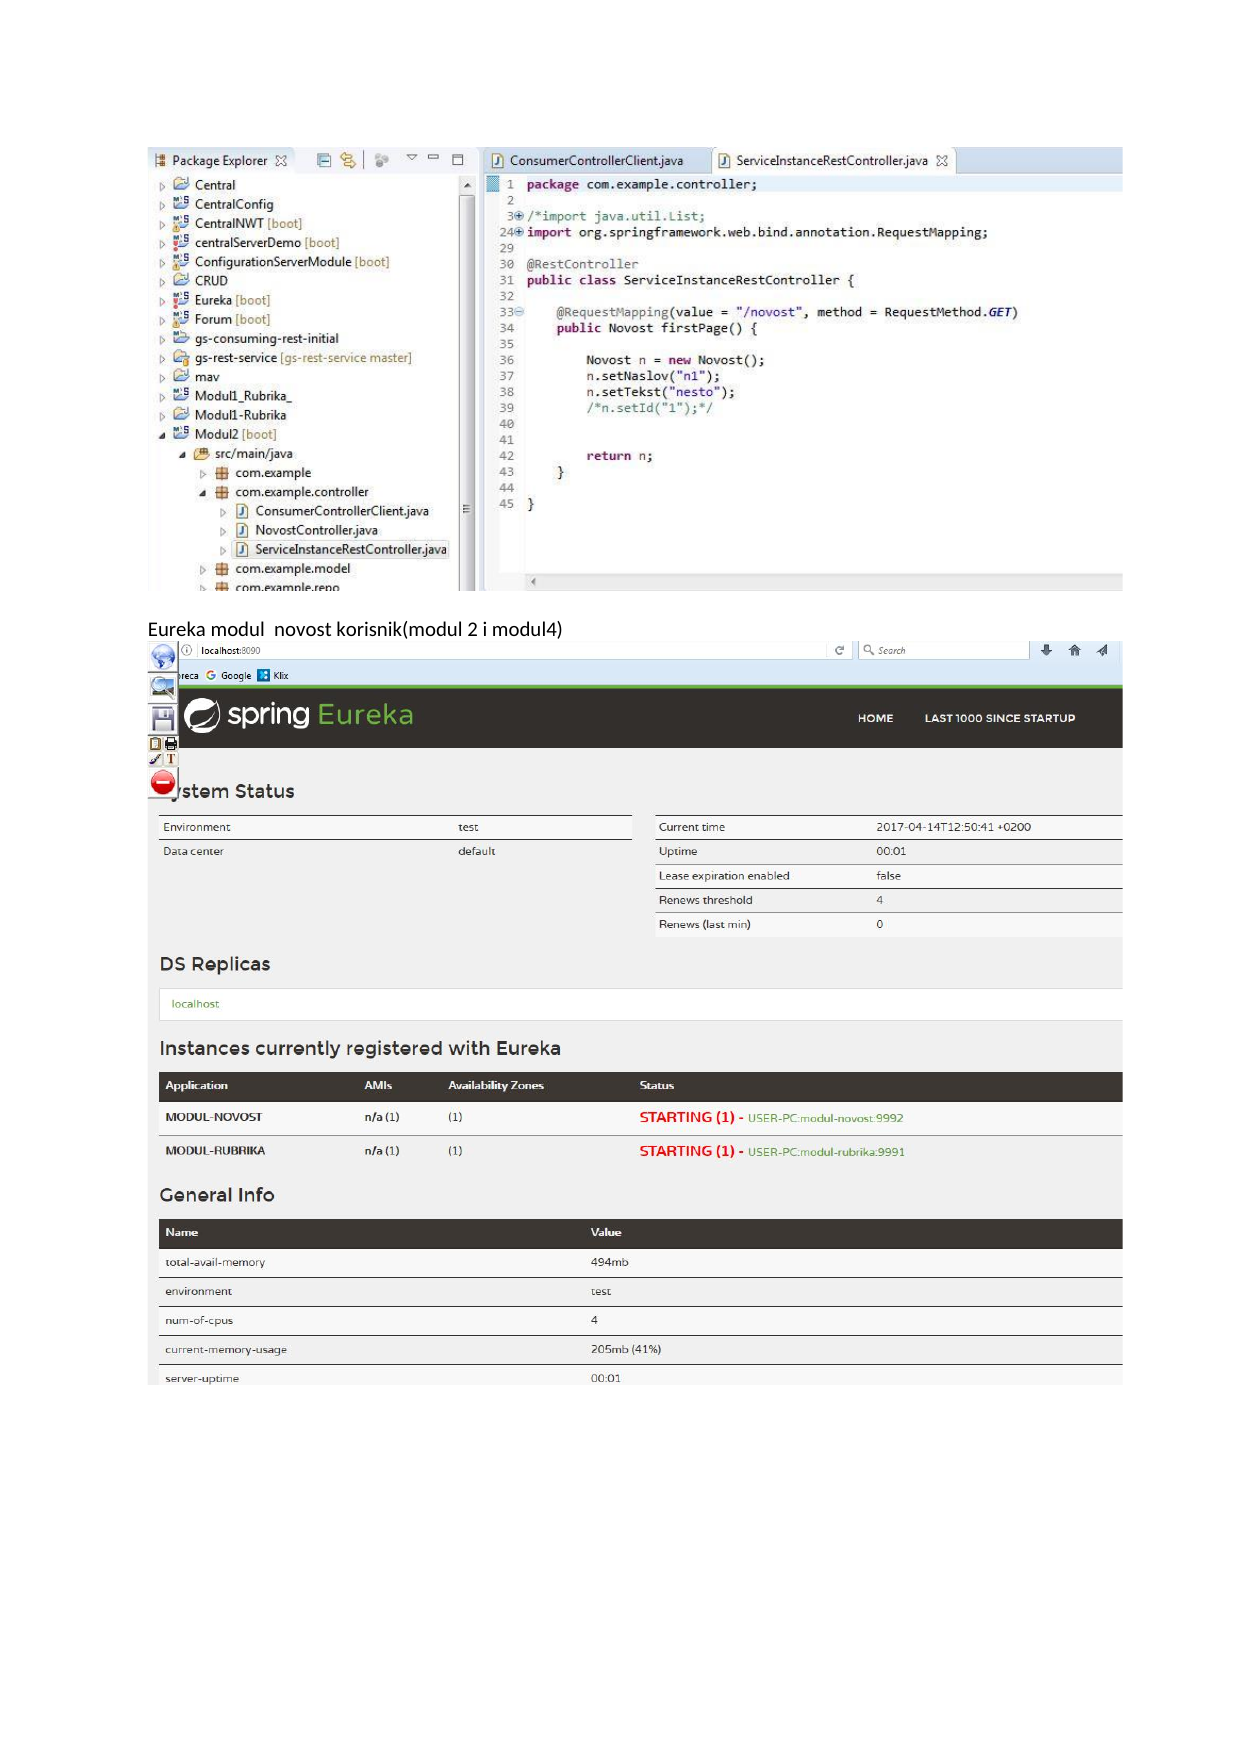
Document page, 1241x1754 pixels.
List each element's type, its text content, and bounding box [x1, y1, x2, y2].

text Eureka modul novost korisnik(modul 2 i modul4) [148, 616, 1093, 641]
picture [147, 641, 1123, 1385]
picture [147, 147, 1123, 591]
